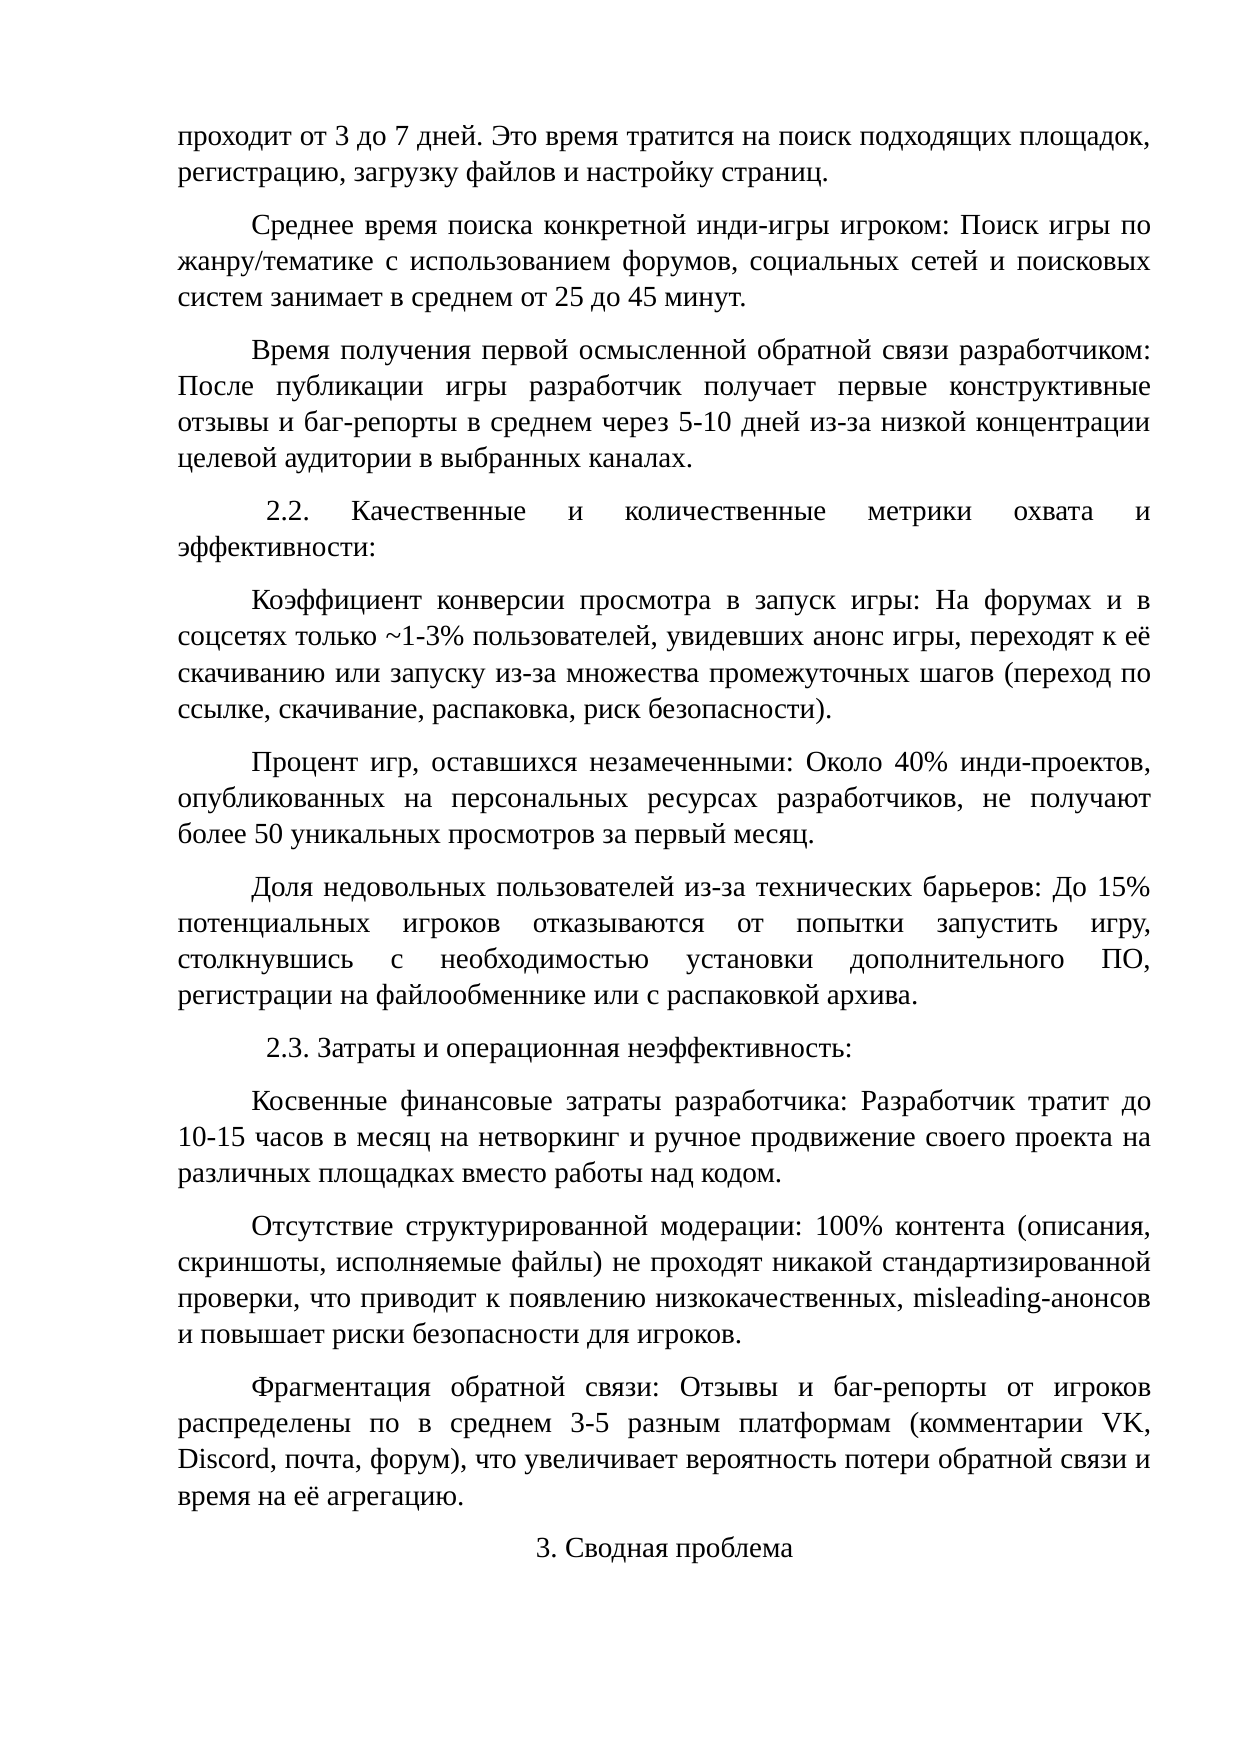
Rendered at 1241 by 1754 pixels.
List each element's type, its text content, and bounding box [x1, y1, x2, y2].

text Косвенные финансовые затраты разработчика: Разработчик тратит до 10-15 часов в месяц на нетворкинг и ручное продвижение своего проекта на различных площадках вместо работы над кодом. [177, 1083, 1152, 1189]
text Фрагментация обратной связи: Отзывы и баг-репорты от игроков распределены по в среднем 3-5 разным платформам (комментарии VK, Discord, почта, форум), что увеличивает вероятность потери обратной связи и время на её агрегацию. [177, 1369, 1152, 1511]
text 2.3. Затраты и операционная неэффективность: [177, 1030, 1152, 1063]
text Коэффициент конверсии просмотра в запуск игры: На форумах и в соцсетях только ~1-3% пользователей, увидевших анонс игры, переходят к её скачиванию или запуску из-за множества промежуточных шагов (переход по ссылке, скачивание, распаковка, риск безопасности). [177, 582, 1152, 724]
text Отсутствие структурированной модерации: 100% контента (описания, скриншоты, исполняемые файлы) не проходят никакой стандартизированной проверки, что приводит к появлению низкокачественных, misleading-анонсов и повышает риски безопасности для игроков. [177, 1208, 1152, 1350]
text Среднее время поиска конкретной инди-игры игроком: Поиск игры по жанру/тематике с использованием форумов, социальных сетей и поисковых систем занимает в среднем от 25 до 45 минут. [177, 207, 1152, 313]
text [177, 118, 1152, 188]
text Доля недовольных пользователей из-за технических барьеров: До 15% потенциальных игроков отказываются от попытки запустить игру, столкнувшись с необходимостью установки дополнительного ПО, регистрации на файлообменнике или с распаковкой архива. [177, 869, 1152, 1011]
text Процент игр, оставшихся незамеченными: Около 40% инди-проектов, опубликованных на персональных ресурсах разработчиков, не получают более 50 уникальных просмотров за первый месяц. [177, 744, 1152, 849]
text 2.2. Качественные и количественные метрики охвата и эффективности: [177, 493, 1152, 563]
text Время получения первой осмысленной обратной связи разработчиком: После публикации игры разработчик получает первые конструктивные отзывы и баг-репорты в среднем через 5-10 дней из-за низкой концентрации целевой аудитории в выбранных каналах. [177, 332, 1152, 474]
text 3. Сводная проблема [177, 1530, 1152, 1564]
